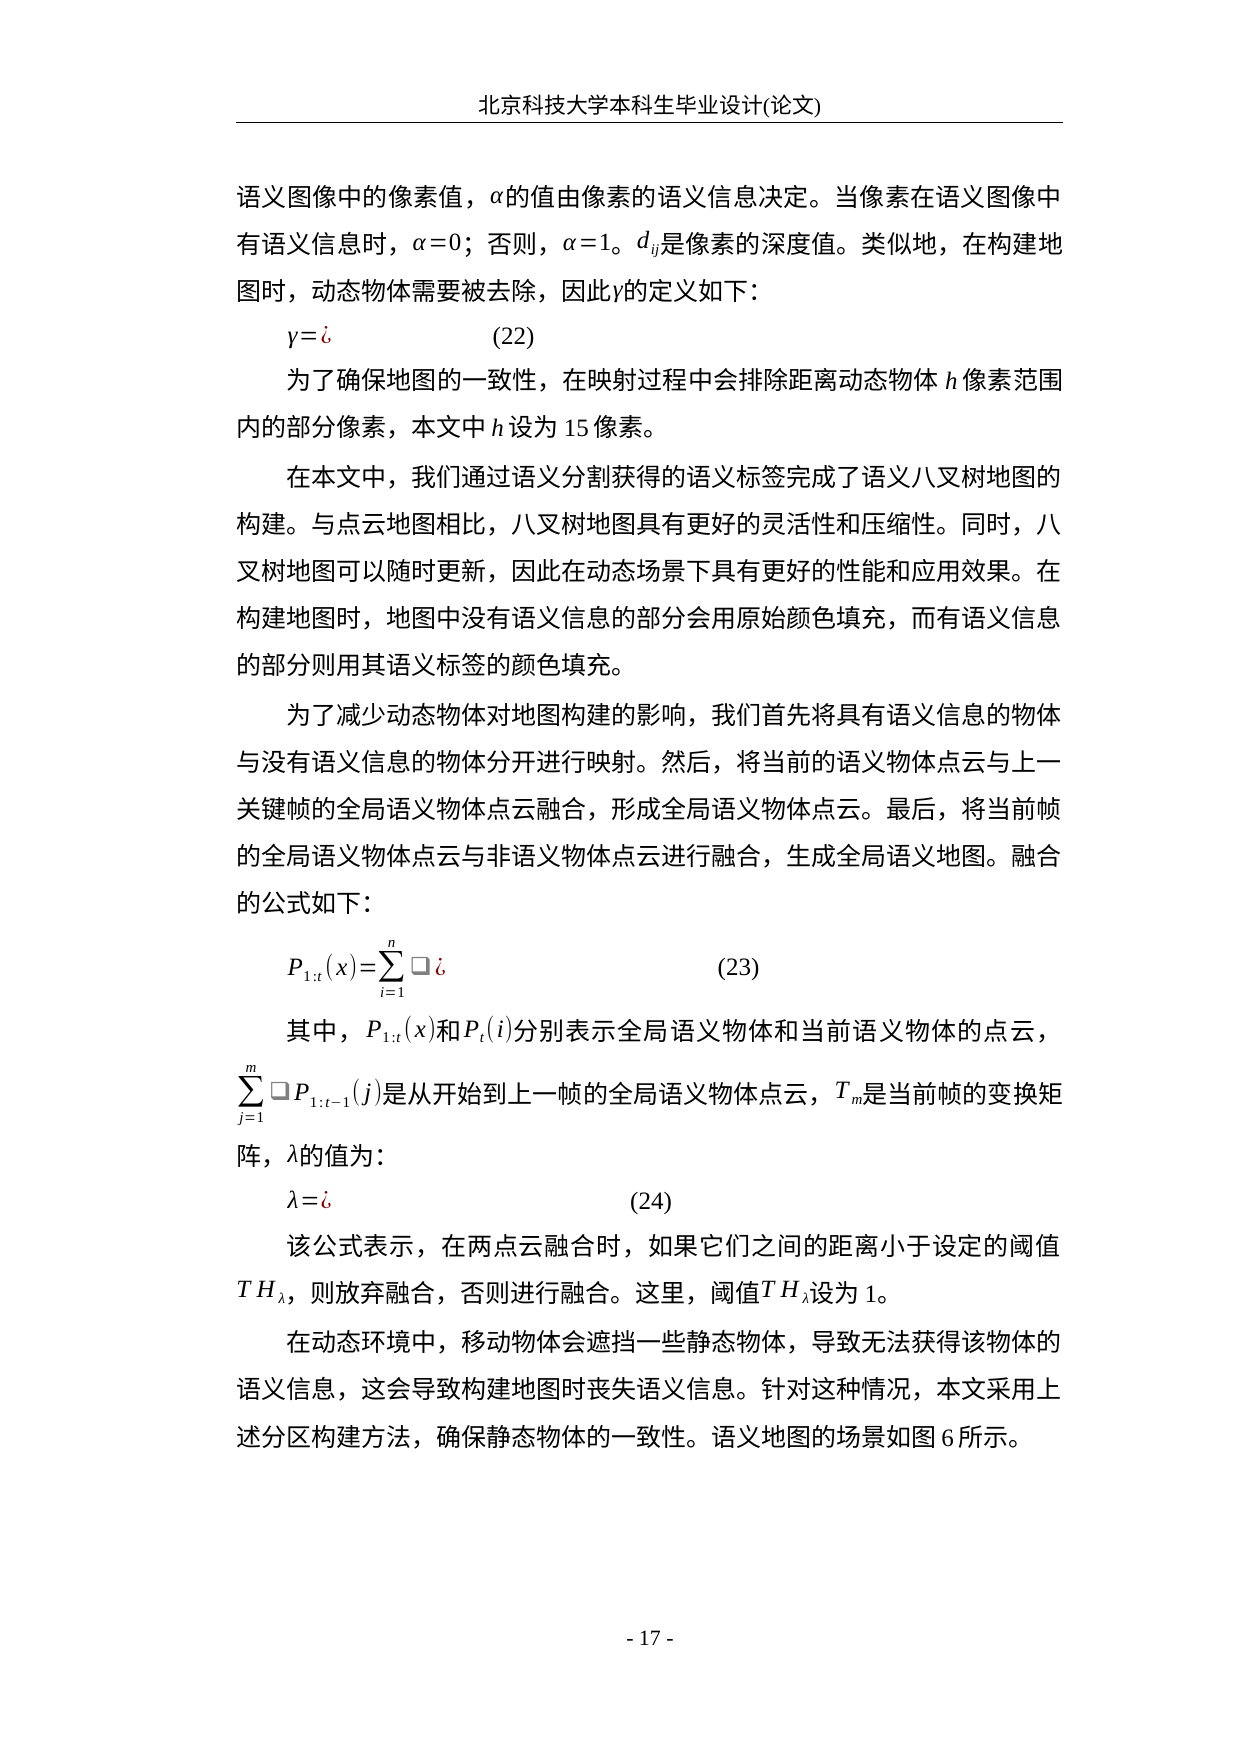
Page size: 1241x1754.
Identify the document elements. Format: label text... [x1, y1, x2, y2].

text (24) [236, 1186, 1063, 1215]
text (22) [236, 321, 1063, 350]
text 为了减少动态物体对地图构建的影响，我们首先将具有语义信息的物体与没有语义信息的物体分开进行映射。然后，将当前的语义物体点云与上一关键帧的全局语义物体点云融合，形成全局语义物体点云。最后，将当前帧的全局语义物体点云与非语义物体点云进行融合，生成全局语义地图。融合的公式如下： [236, 695, 1063, 920]
text 在动态环境中，移动物体会遮挡一些静态物体，导致无法获得该物体的语义信息，这会导致构建地图时丧失语义信息。针对这种情况，本文采用上述分区构建方法，确保静态物体的一致性。语义地图的场景如图6所示。 [236, 1323, 1063, 1453]
text 其中，和分别表示全局语义物体和当前语义物体的点云，是从开始到上一帧的全局语义物体点云，是当前帧的变换矩阵，的值为： [236, 1012, 1063, 1173]
text (23) [236, 933, 1063, 1001]
text 为了确保地图的一致性，在映射过程中会排除距离动态物体h像素范围内的部分像素，本文中h设为15像素。 [236, 361, 1063, 444]
text 其中表示二维到三维的投影，和分别是RGB图像和对应的语义图像中的像素值，的值由像素的语义信息决定。当像素在语义图像中有语义信息时，；否则，。是像素的深度值。类似地，在构建地图时，动态物体需要被去除，因此的定义如下： [236, 177, 1063, 308]
text 在本文中，我们通过语义分割获得的语义标签完成了语义八叉树地图的构建。与点云地图相比，八叉树地图具有更好的灵活性和压缩性。同时，八叉树地图可以随时更新，因此在动态场景下具有更好的性能和应用效果。在构建地图时，地图中没有语义信息的部分会用原始颜色填充，而有语义信息的部分则用其语义标签的颜色填充。 [236, 457, 1063, 682]
text 该公式表示，在两点云融合时，如果它们之间的距离小于设定的阈值，则放弃融合，否则进行融合。这里，阈值设为1。 [236, 1226, 1063, 1309]
